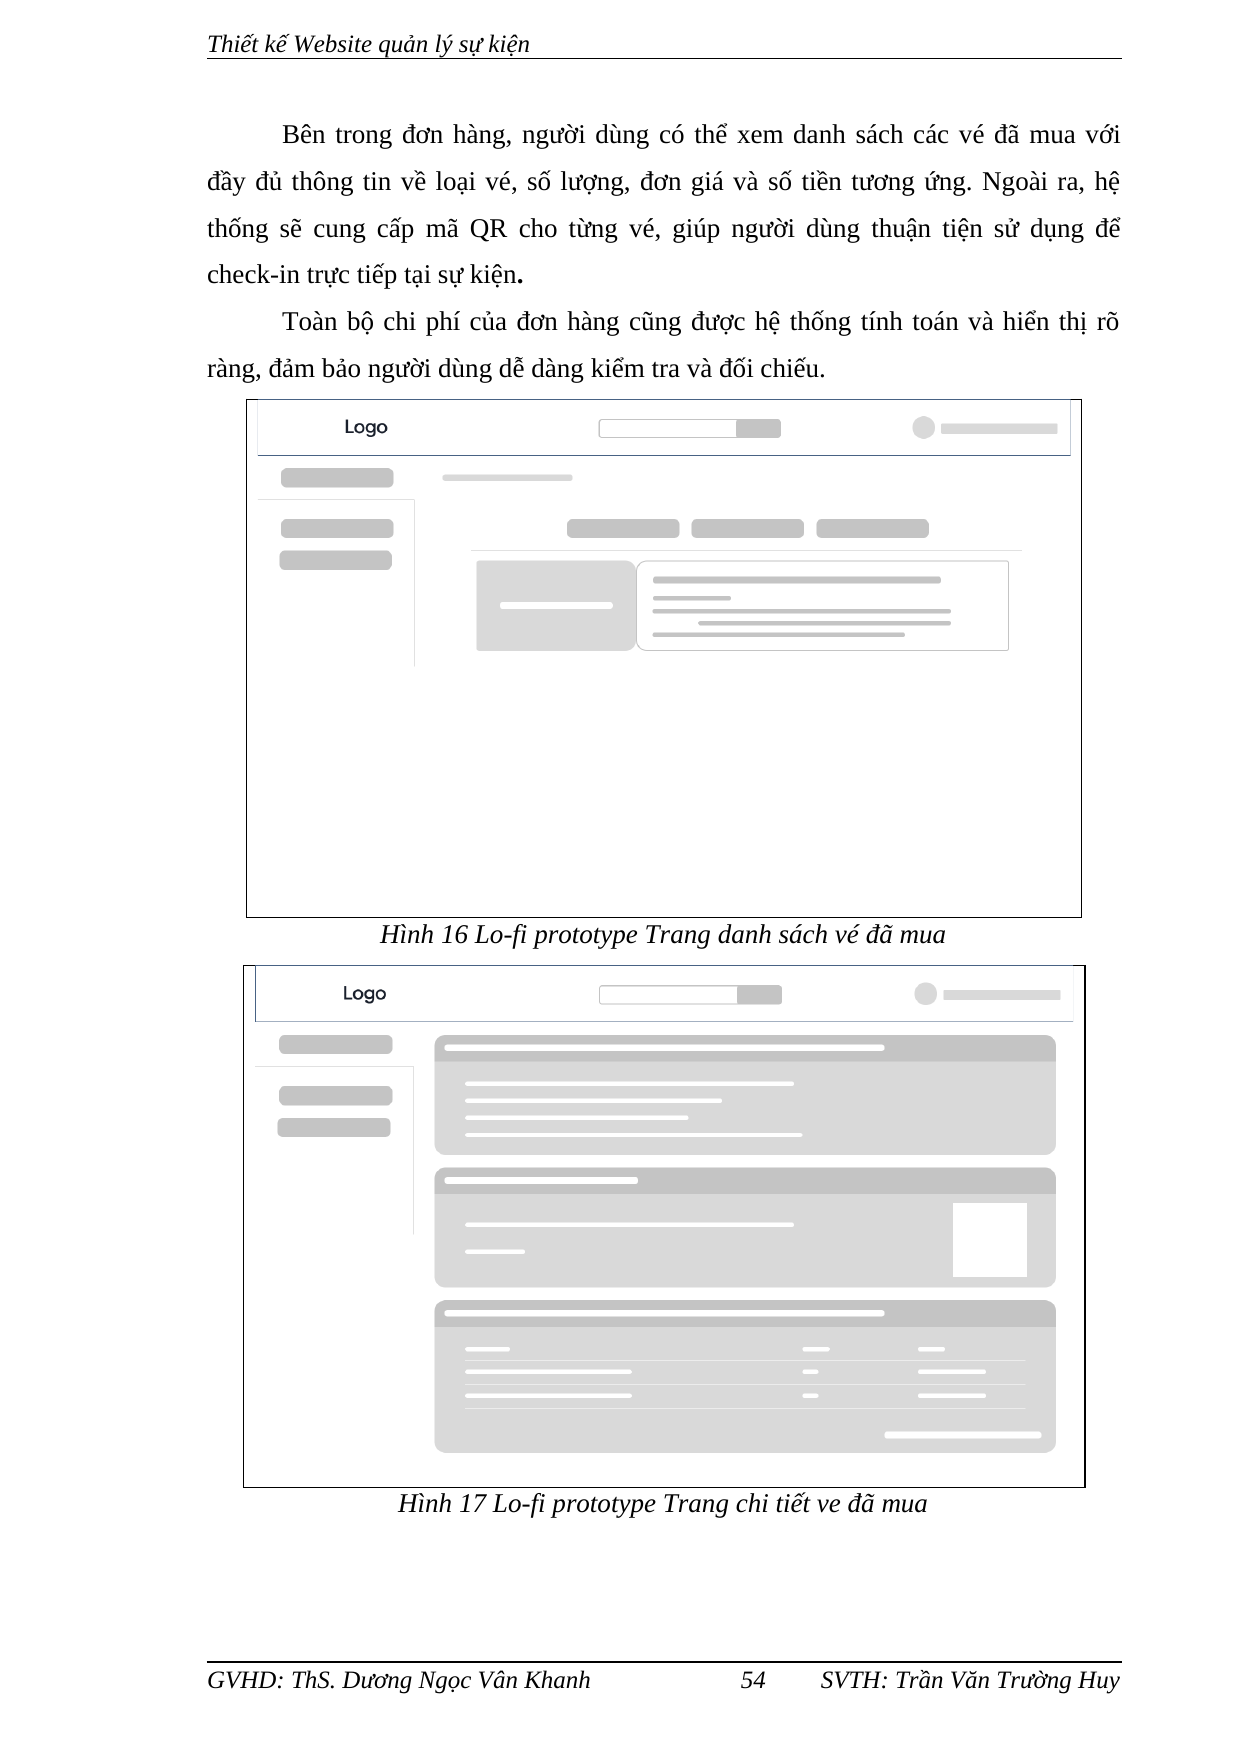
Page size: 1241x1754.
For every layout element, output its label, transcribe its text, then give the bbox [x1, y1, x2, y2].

picture [257, 399, 1071, 903]
table_header [247, 400, 1081, 917]
text Toàn bộ chi phí của đơn hàng cũng được hệ thống tính toán và hiển thị rõ ràng, đảm bảo người dùng dễ dàng kiểm tra và đối chiếu. [207, 305, 1122, 383]
text Bên trong đơn hàng, người dùng có thể xem danh sách các vé đã mua với đầy đủ thông tin về loại vé, số lượng, đơn giá và số tiền tương ứng. Ngoài ra, hệ thống sẽ cung cấp mã QR cho từng vé, giúp người dùng thuận tiện sử dụng để check-in trực tiếp tại sự kiện. [207, 118, 1122, 290]
picture [255, 965, 1074, 1473]
table_header [244, 966, 1084, 1487]
